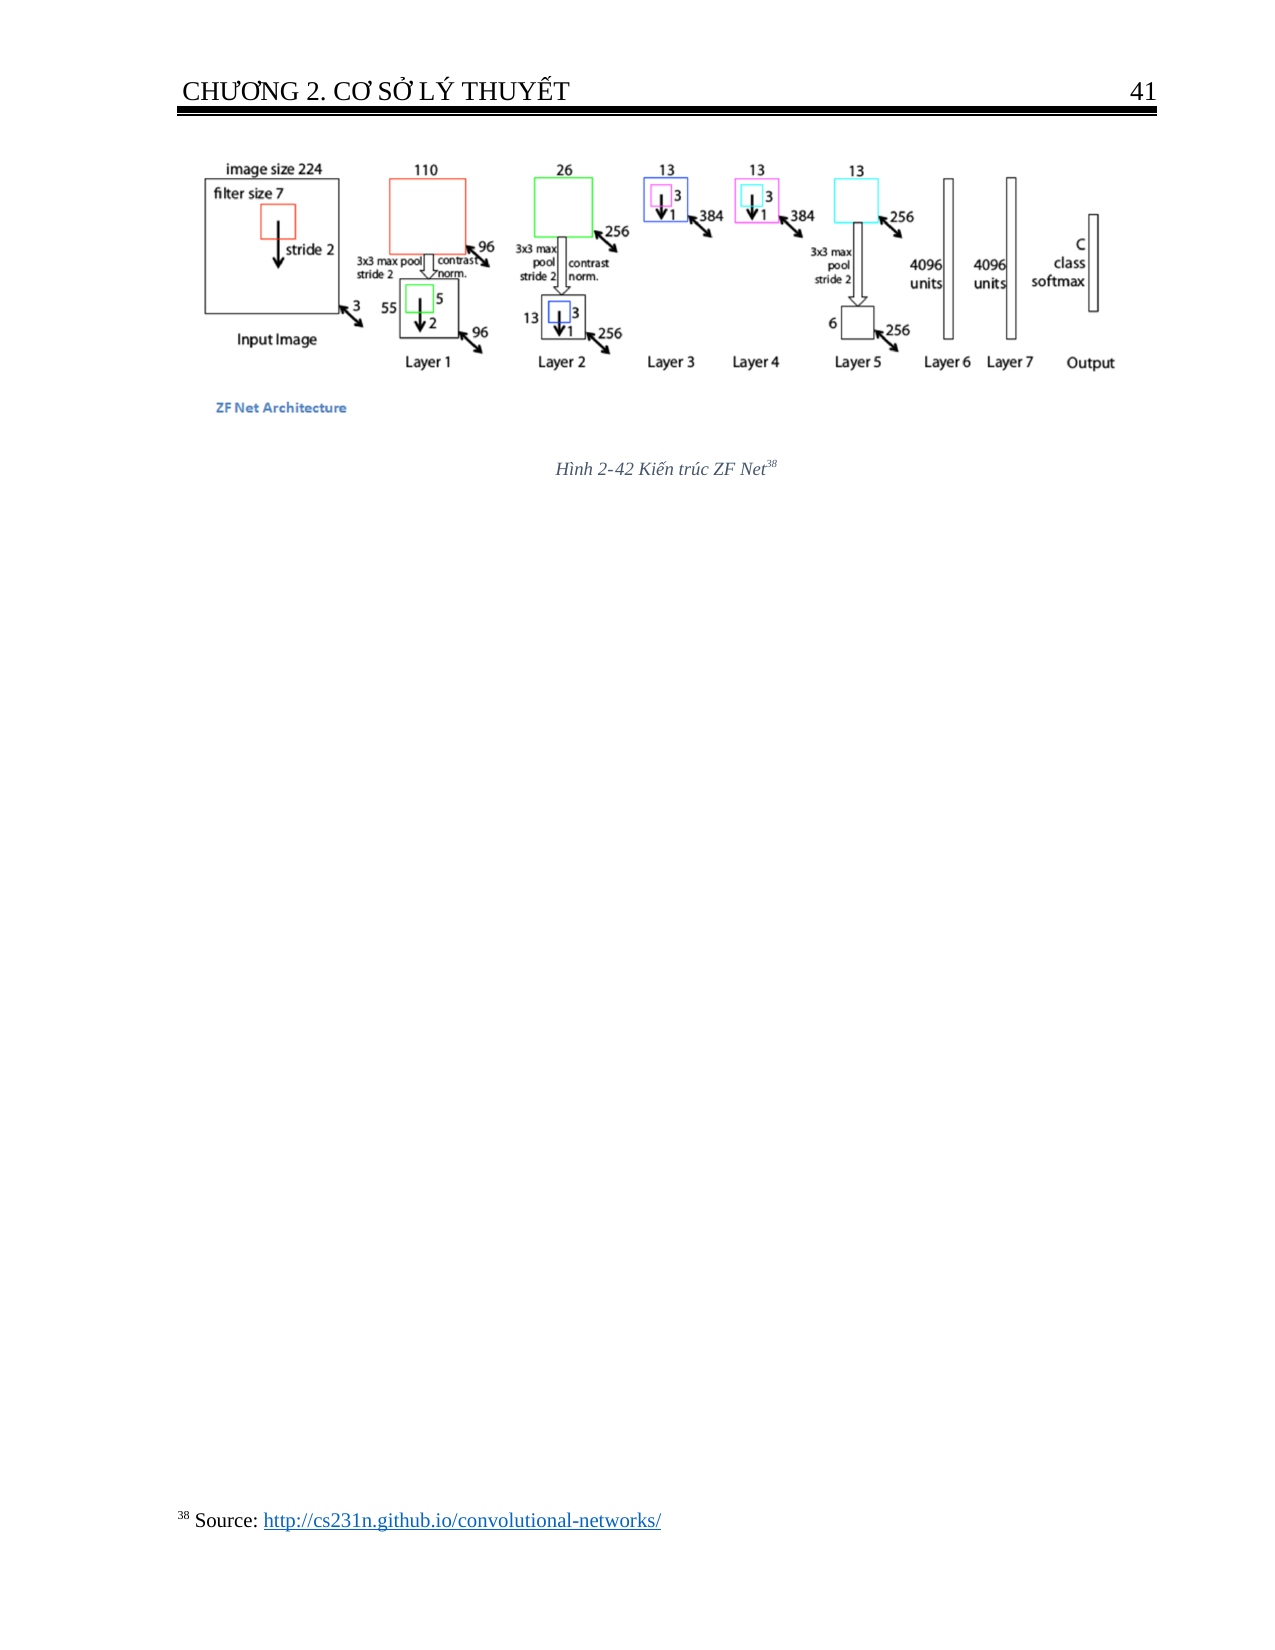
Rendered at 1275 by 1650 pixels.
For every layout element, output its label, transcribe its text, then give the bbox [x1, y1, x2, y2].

picture [177, 148, 1157, 439]
